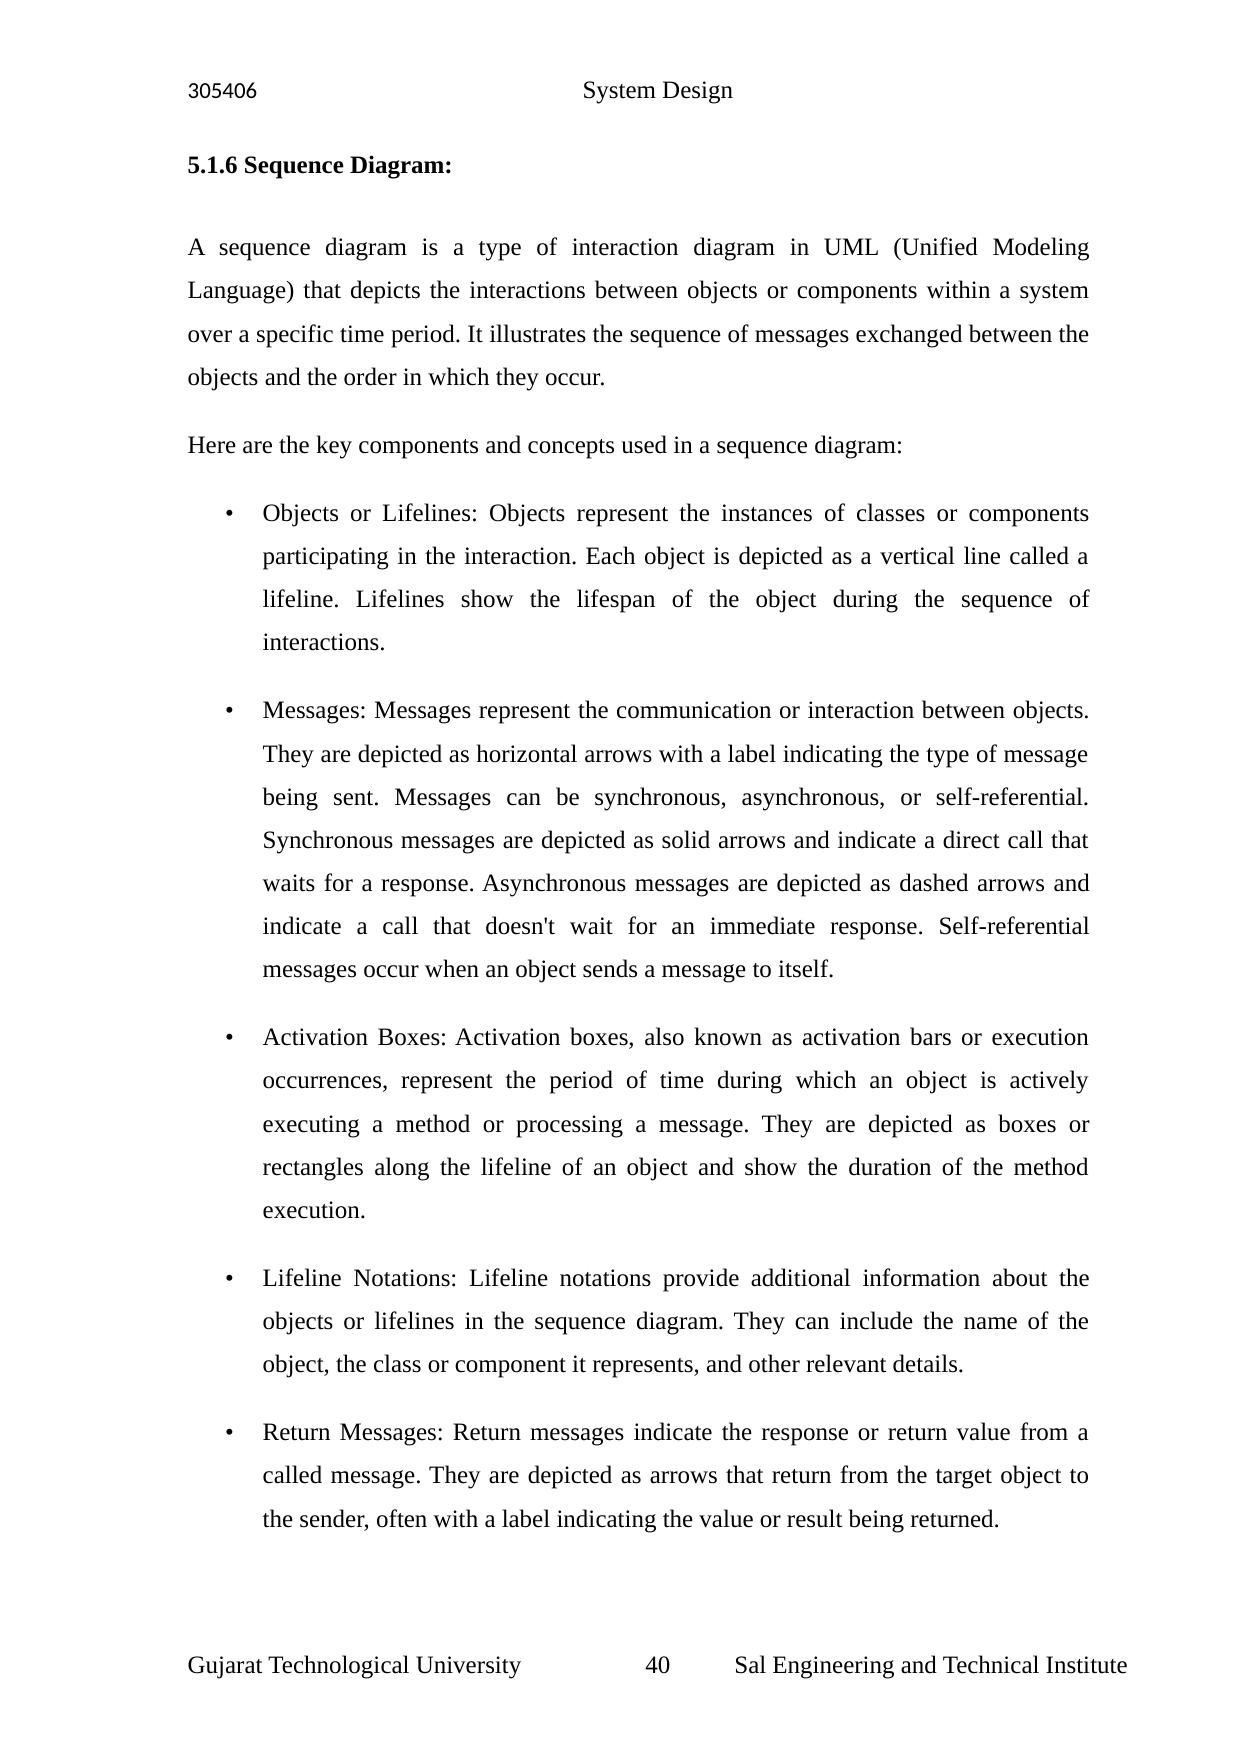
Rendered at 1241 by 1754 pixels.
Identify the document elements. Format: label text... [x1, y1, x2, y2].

text A sequence diagram is a type of interaction diagram in UML (Unified Modeling Language) that depicts the interactions between objects or components within a system over a specific time period. It illustrates the sequence of messages exchanged between the objects and the order in which they occur. [187, 232, 1090, 391]
list Lifeline Notations: Lifeline notations provide additional information about the objects or lifelines in the sequence diagram. They can include the name of the object, the class or component it represents, and other relevant details. [225, 1263, 1090, 1378]
list Activation Boxes: Activation boxes, also known as activation bars or execution occurrences, represent the period of time during which an object is actively executing a method or processing a message. They are depicted as boxes or rectangles along the lifeline of an object and show the duration of the method execution. [225, 1022, 1090, 1224]
list Objects or Lifelines: Objects represent the instances of classes or components participating in the interaction. Each object is depicted as a vertical line called a lifeline. Lifelines show the lifespan of the object during the sequence of interactions. [225, 498, 1090, 656]
text Here are the key components and concepts used in a sequence diagram: [187, 430, 1090, 459]
list Messages: Messages represent the communication or interaction between objects. They are depicted as horizontal arrows with a label indicating the type of message being sent. Messages can be synchronous, asynchronous, or self-referential. Synchronous messages are depicted as solid arrows and indicate a direct call that waits for a response. Asynchronous messages are depicted as dashed arrows and indicate a call that doesn't wait for an immediate response. Self-referential messages occur when an object sends a message to itself. [225, 696, 1090, 983]
subtitle 5.1.6 Sequence Diagram: [187, 150, 1090, 179]
list Return Messages: Return messages indicate the response or return value from a called message. They are depicted as arrows that return from the target object to the sender, often with a label indicating the value or result being returned. [225, 1417, 1090, 1532]
